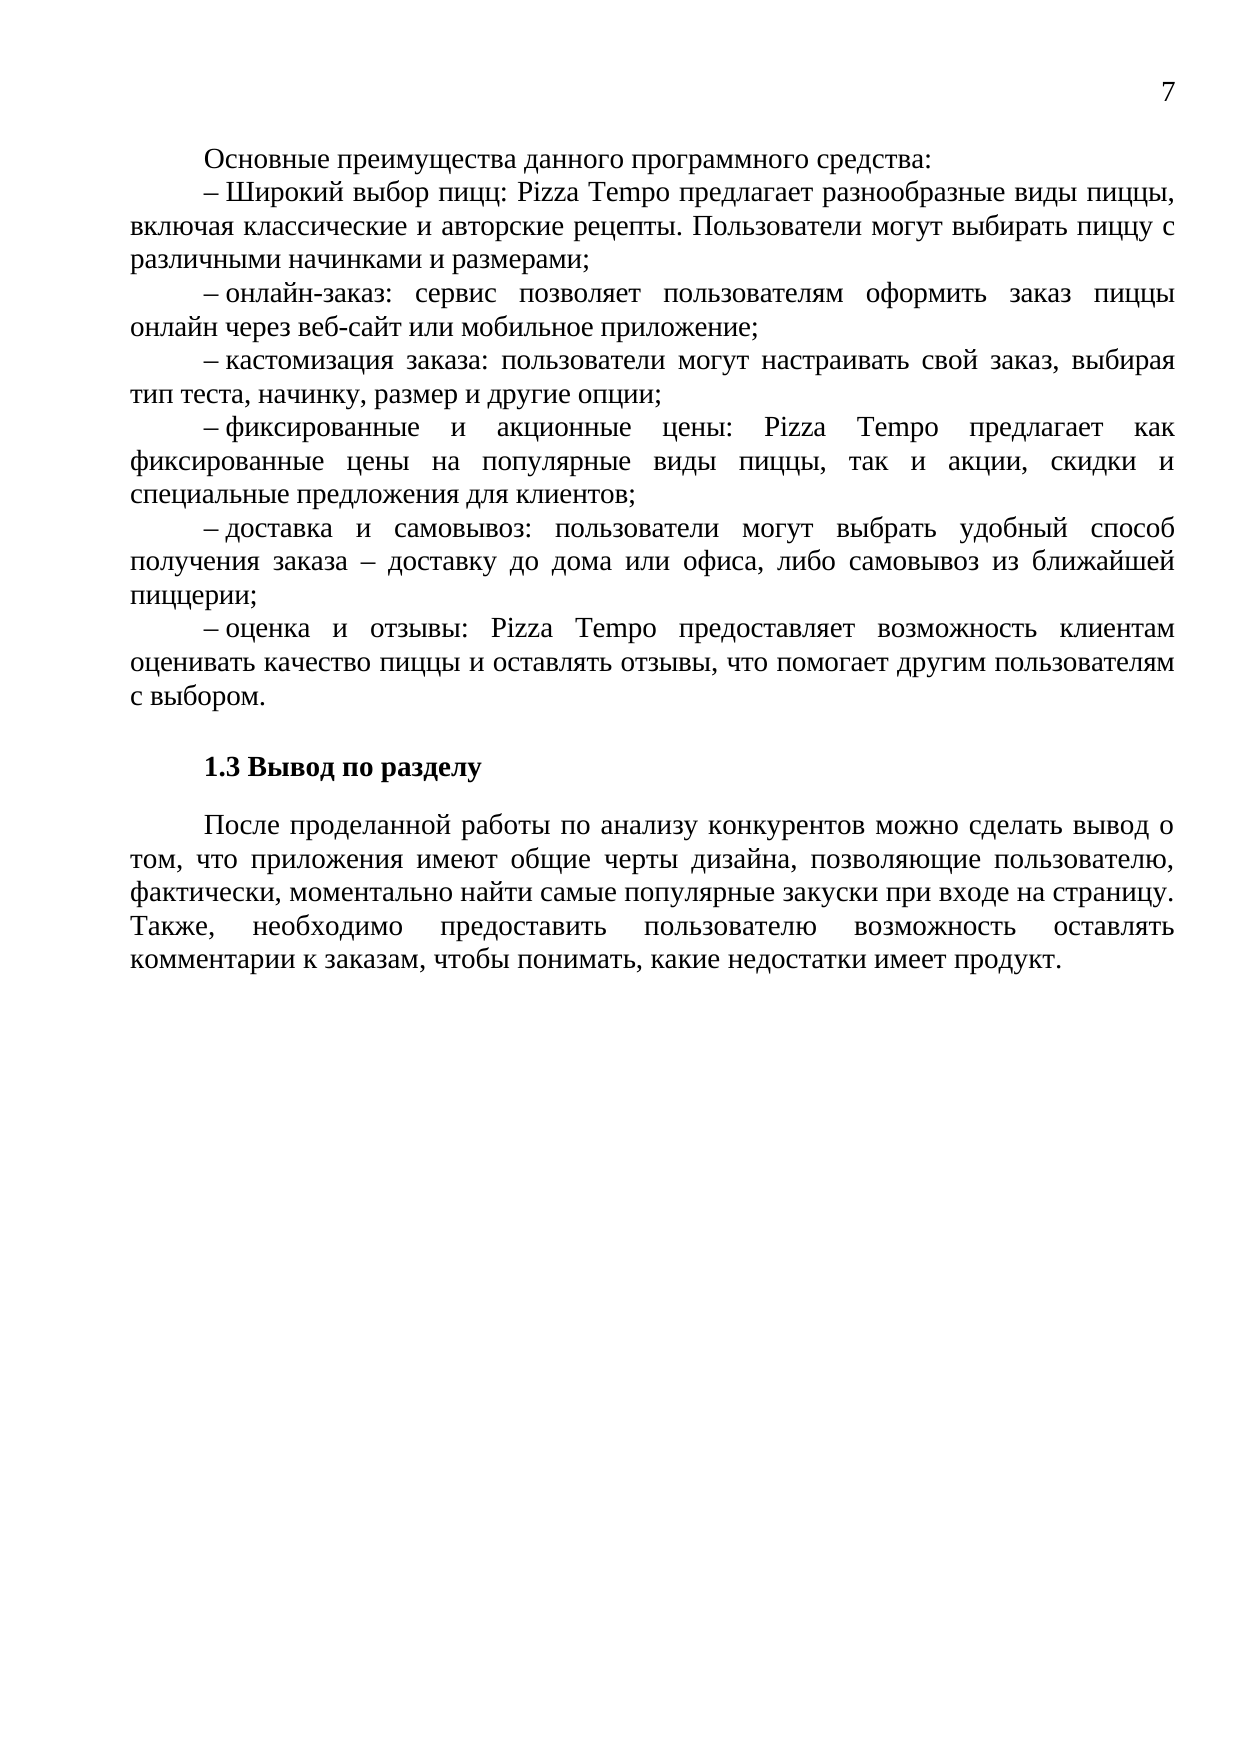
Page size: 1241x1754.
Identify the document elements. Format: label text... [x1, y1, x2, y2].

list доставка и самовывоз: пользователи могут выбрать удобный способ получения заказа – доставку до дома или офиса, либо самовывоз из ближайшей пиццерии; [130, 510, 1175, 611]
text Основные преимущества данного программного средства: [130, 141, 1175, 174]
list оценка и отзывы: Pizza Tempo предоставляет возможность клиентам оценивать качество пиццы и оставлять отзывы, что помогает другим пользователям с выбором. [130, 611, 1175, 711]
list кастомизация заказа: пользователи могут настраивать свой заказ, выбирая тип теста, начинку, размер и другие опции; [130, 342, 1175, 409]
text После проделанной работы по анализу конкурентов можно сделать вывод о том, что приложения имеют общие черты дизайна, позволяющие пользователю, фактически, моментально найти самые популярные закуски при входе на страницу. Также, необходимо предоставить пользователю возможность оставлять комментарии к заказам, чтобы понимать, какие недостатки имеет продукт. [130, 807, 1175, 975]
list онлайн-заказ: сервис позволяет пользователям оформить заказ пиццы онлайн через веб-сайт или мобильное приложение; [130, 275, 1175, 342]
list фиксированные и акционные цены: Pizza Tempo предлагает как фиксированные цены на популярные виды пиццы, так и акции, скидки и специальные предложения для клиентов; [130, 409, 1175, 510]
list Широкий выбор пицц: Pizza Tempo предлагает разнообразные виды пиццы, включая классические и авторские рецепты. Пользователи могут выбирать пиццу с различными начинками и размерами; [130, 174, 1175, 275]
subtitle 1.3 Вывод по разделу [130, 749, 1175, 782]
